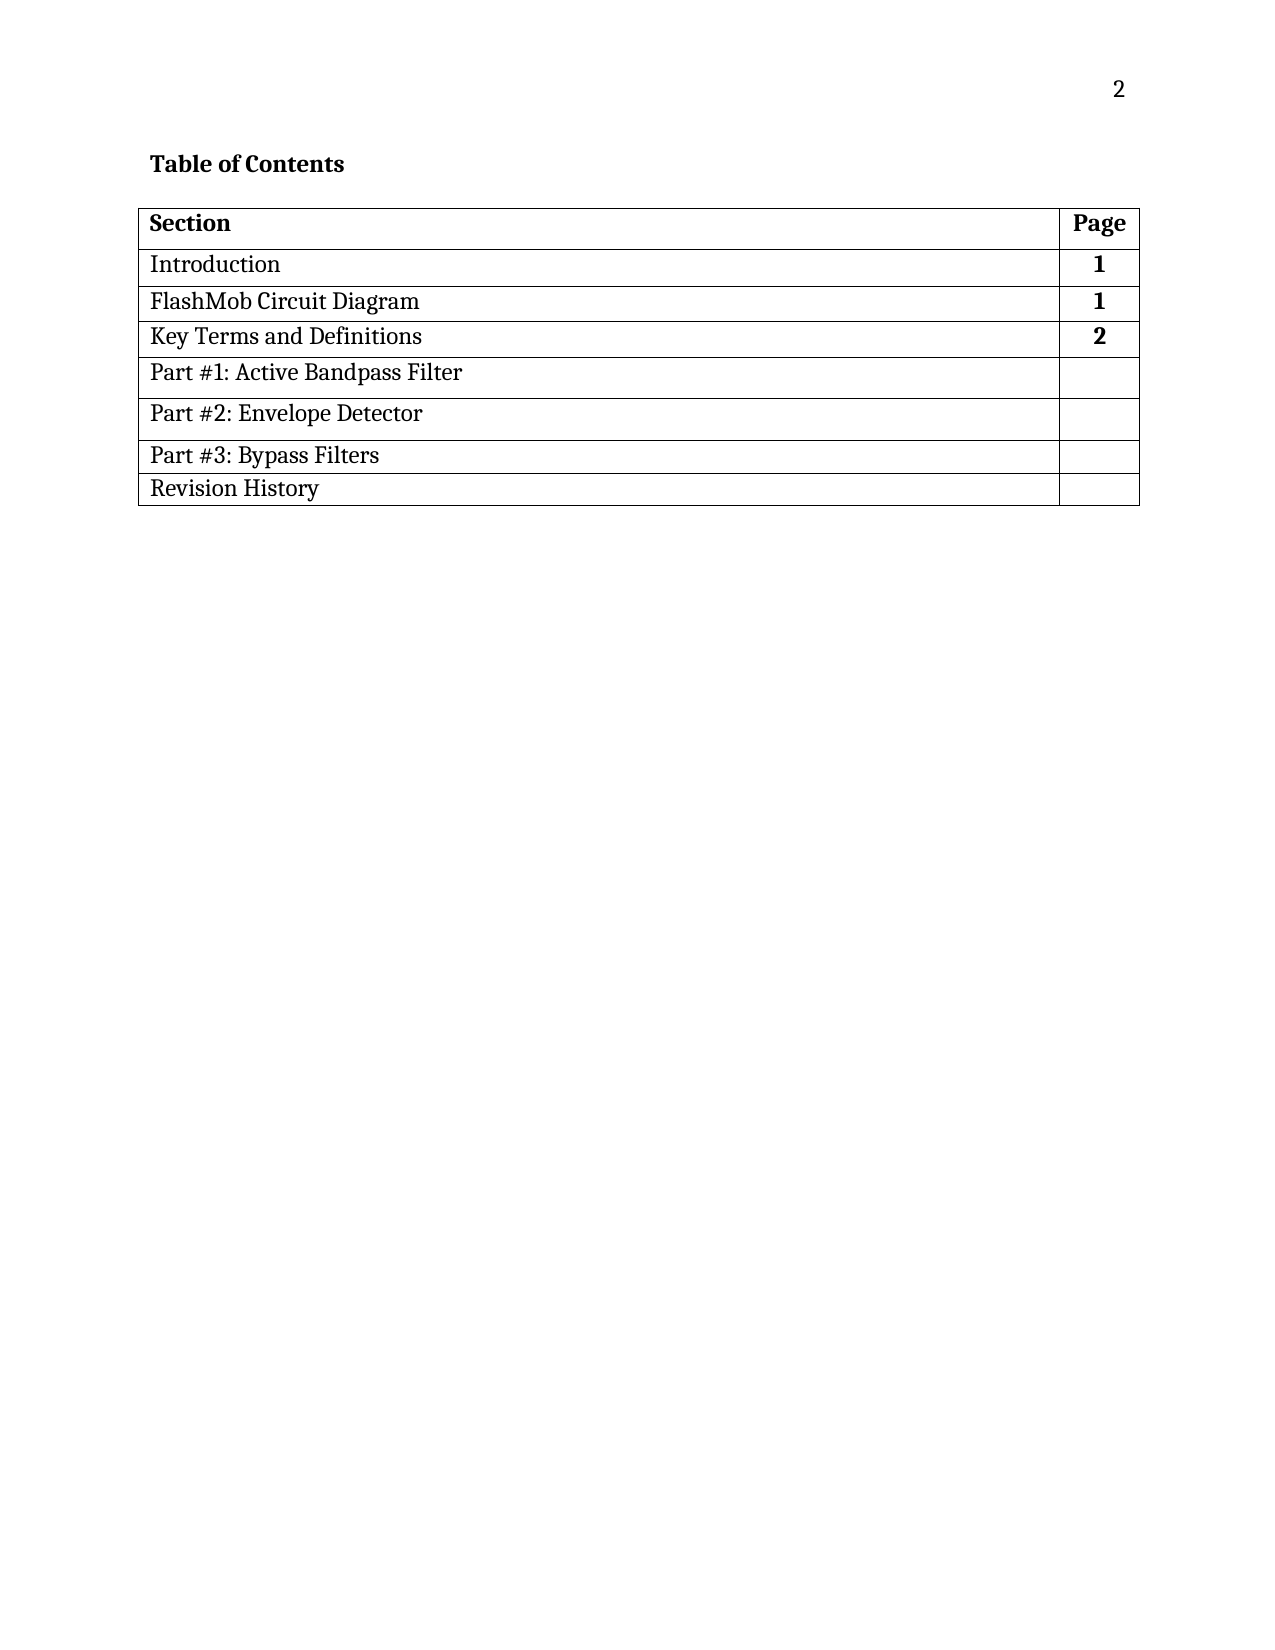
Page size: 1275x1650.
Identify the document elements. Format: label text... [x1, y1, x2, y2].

table_cell [1060, 358, 1139, 398]
table_cell Introduction [139, 250, 1059, 286]
table_header Section [139, 209, 1059, 249]
table_cell [1060, 474, 1139, 505]
table_cell 1 [1060, 287, 1139, 321]
table_cell Key Terms and Definitions [139, 322, 1059, 357]
table_cell FlashMob Circuit Diagram [139, 287, 1059, 321]
table_cell Part #2: Envelope Detector [139, 399, 1059, 440]
table_cell [1060, 399, 1139, 440]
table_cell Part #1: Active Bandpass Filter [139, 358, 1059, 398]
table_cell Part #3: Bypass Filters [139, 441, 1059, 473]
table_header Page [1060, 209, 1139, 249]
table_cell 1 [1060, 250, 1139, 286]
table_cell 2 [1060, 322, 1139, 357]
table_cell Revision History [139, 474, 1059, 505]
table_cell [1060, 441, 1139, 473]
text Table of Contents [150, 150, 1125, 179]
